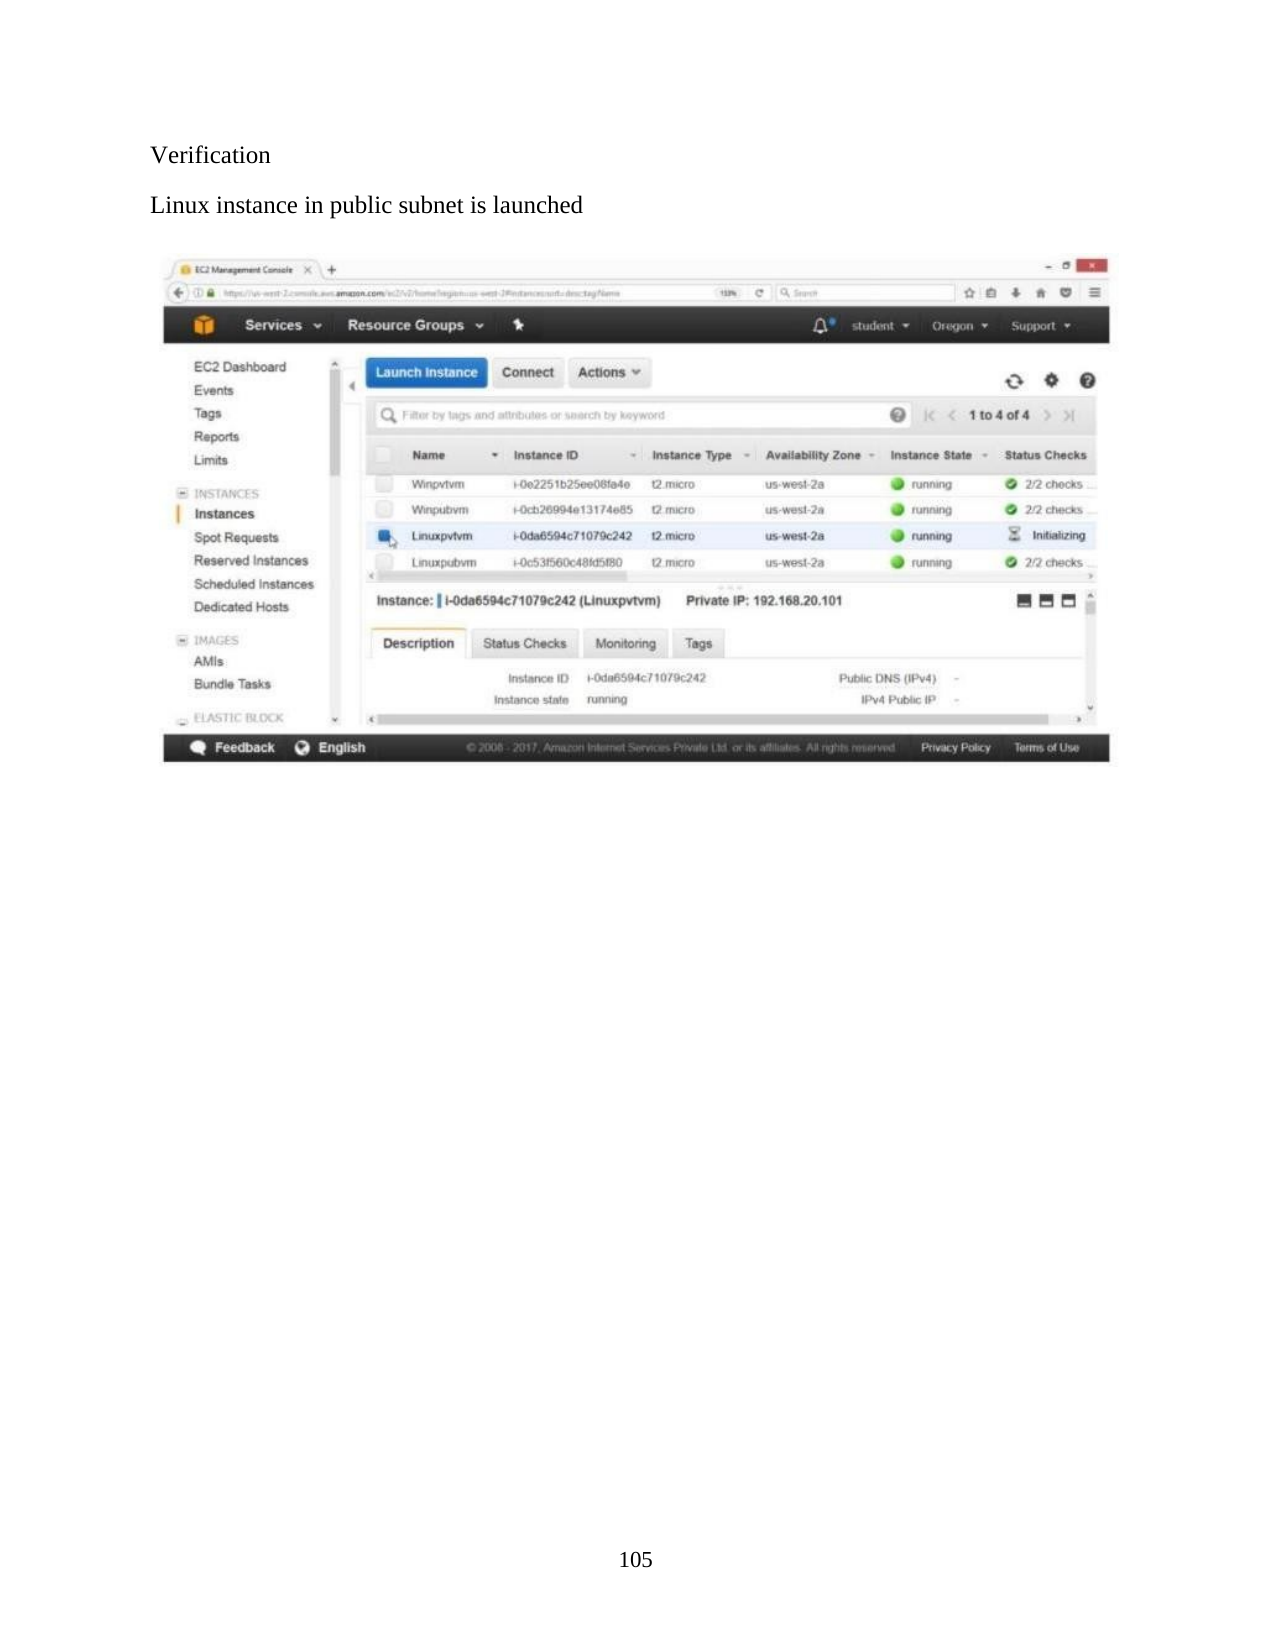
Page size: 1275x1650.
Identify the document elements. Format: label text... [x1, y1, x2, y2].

text Verification [150, 141, 1225, 169]
text Linux instance in public subnet is launched [150, 190, 1225, 218]
picture [158, 253, 1119, 767]
